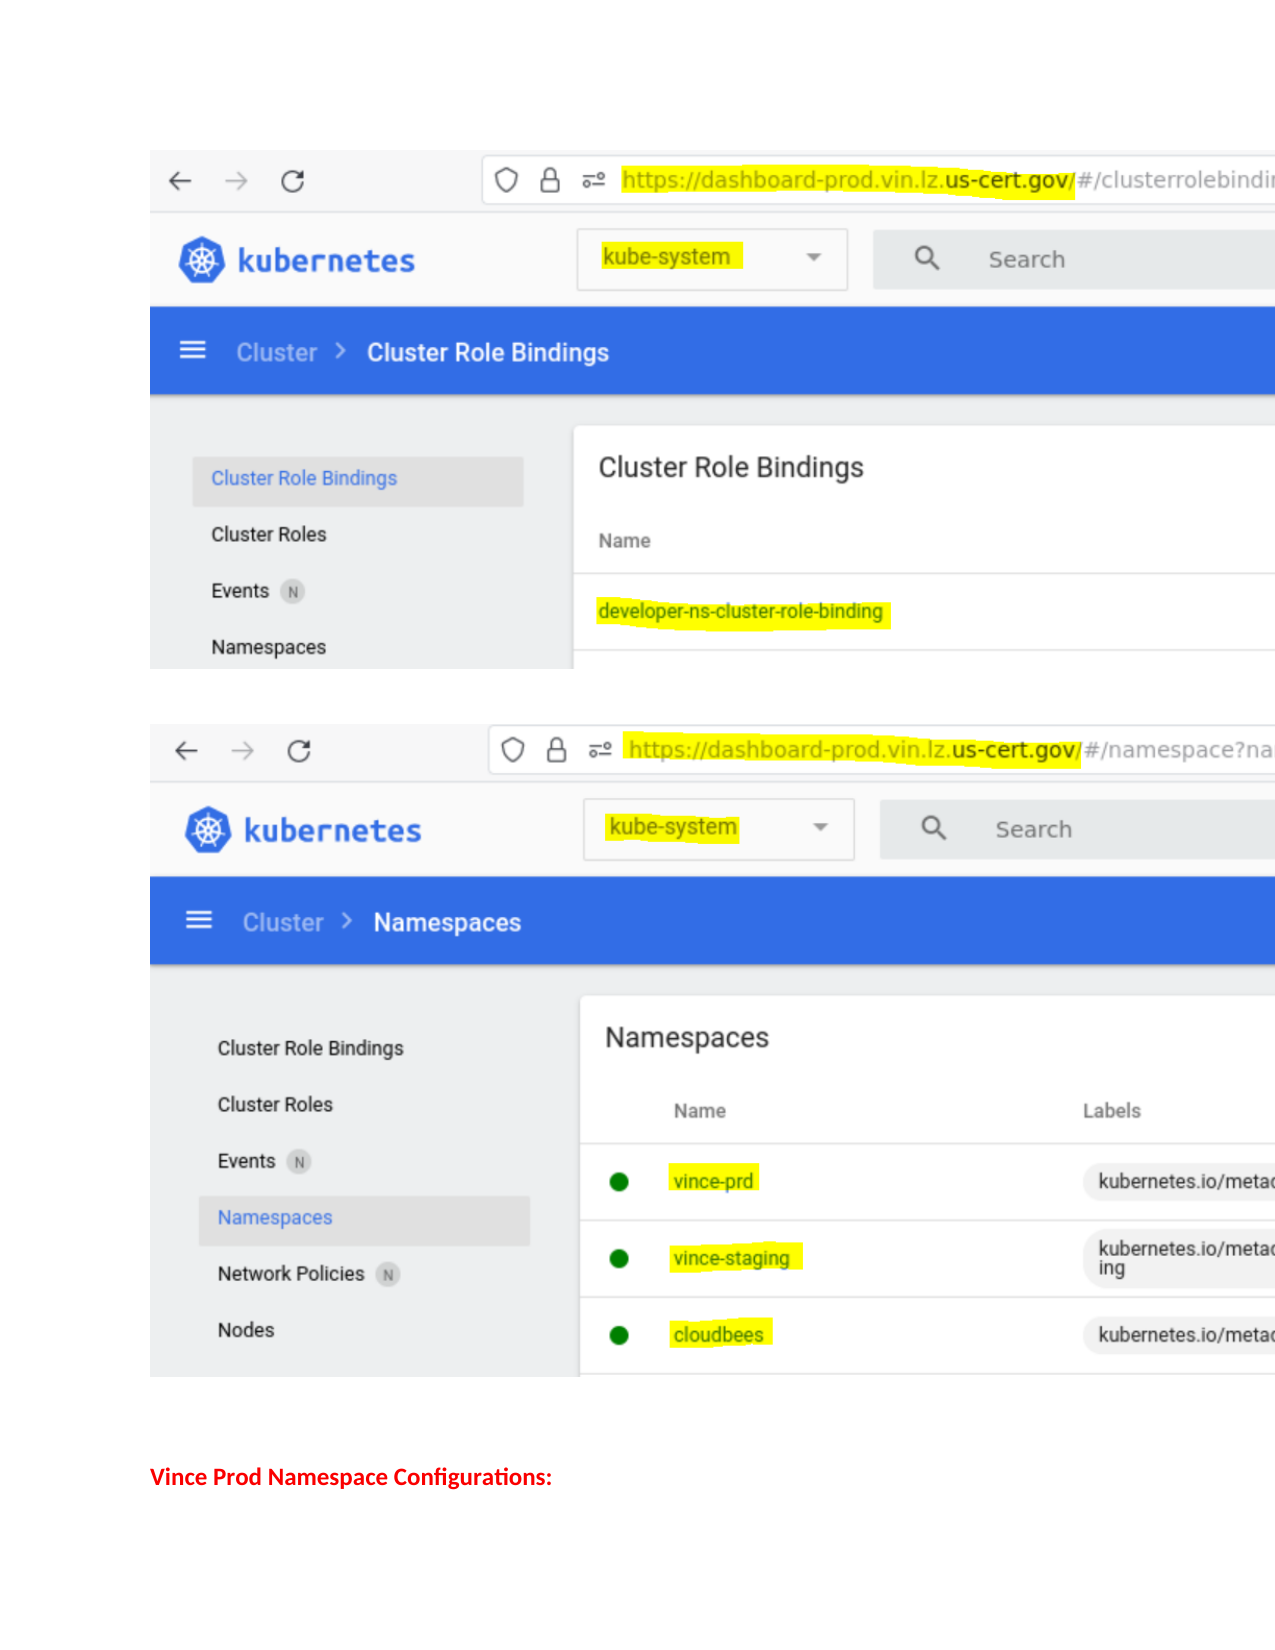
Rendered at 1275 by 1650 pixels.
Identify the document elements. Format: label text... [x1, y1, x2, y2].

text Vince Prod Namespace Configurations: [150, 1461, 1125, 1491]
picture [150, 724, 1275, 1377]
picture [150, 150, 1275, 669]
